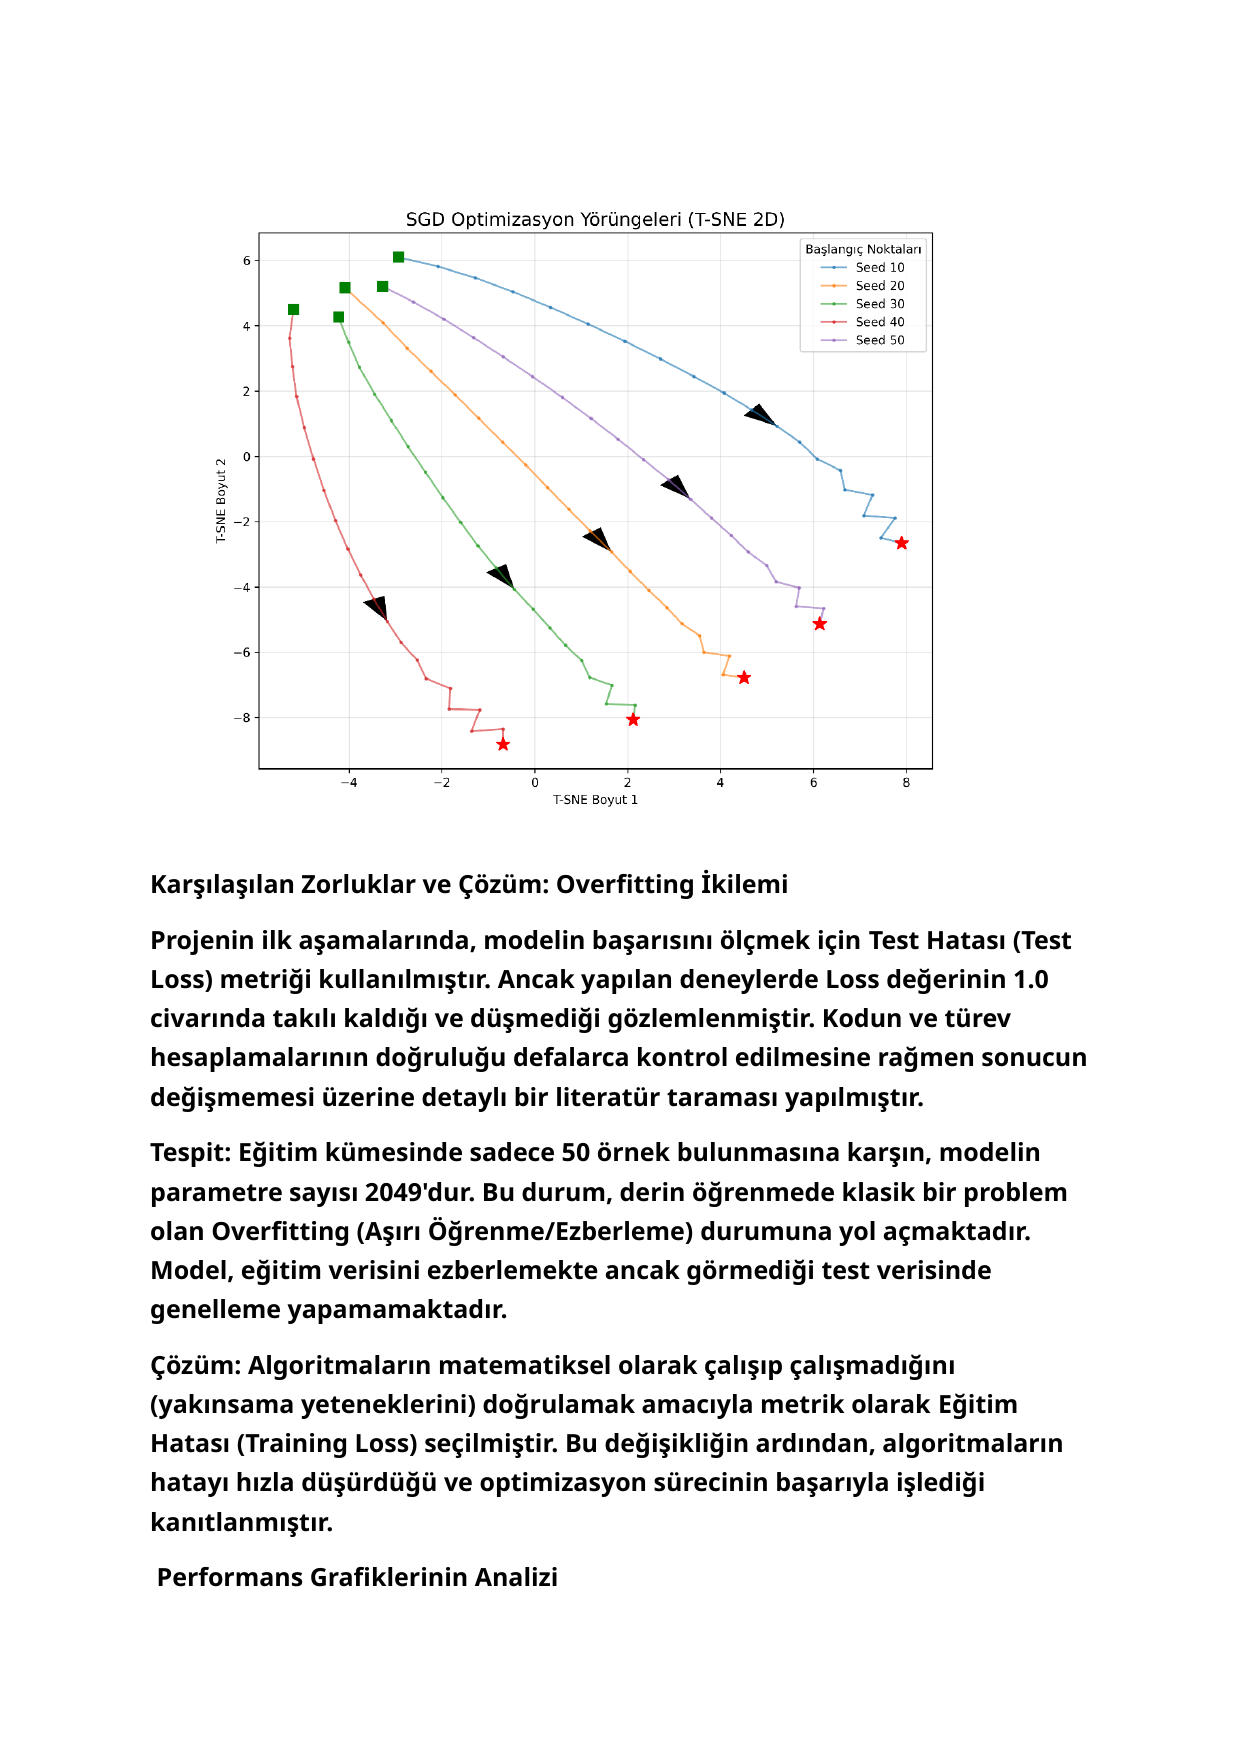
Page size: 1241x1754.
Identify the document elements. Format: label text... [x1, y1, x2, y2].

picture [150, 150, 1019, 845]
text Karşılaşılan Zorluklar ve Çözüm: Overfitting İkilemi [150, 867, 1090, 901]
text Projenin ilk aşamalarında, modelin başarısını ölçmek için Test Hatası (Test Loss) metriği kullanılmıştır. Ancak yapılan deneylerde Loss değerinin 1.0 civarında takılı kaldığı ve düşmediği gözlemlenmiştir. Kodun ve türev hesaplamalarının doğruluğu defalarca kontrol edilmesine rağmen sonucun değişmemesi üzerine detaylı bir literatür taraması yapılmıştır. [150, 923, 1090, 1113]
text Performans Grafiklerinin Analizi [150, 1560, 1090, 1594]
text Çözüm: Algoritmaların matematiksel olarak çalışıp çalışmadığını (yakınsama yeteneklerini) doğrulamak amacıyla metrik olarak Eğitim Hatası (Training Loss) seçilmiştir. Bu değişikliğin ardından, algoritmaların hatayı hızla düşürdüğü ve optimizasyon sürecinin başarıyla işlediği kanıtlanmıştır. [150, 1348, 1090, 1538]
text Tespit: Eğitim kümesinde sadece 50 örnek bulunmasına karşın, modelin parametre sayısı 2049'dur. Bu durum, derin öğrenmede klasik bir problem olan Overfitting (Aşırı Öğrenme/Ezberleme) durumuna yol açmaktadır. Model, eğitim verisini ezberlemekte ancak görmediği test verisinde genelleme yapamamaktadır. [150, 1135, 1090, 1326]
